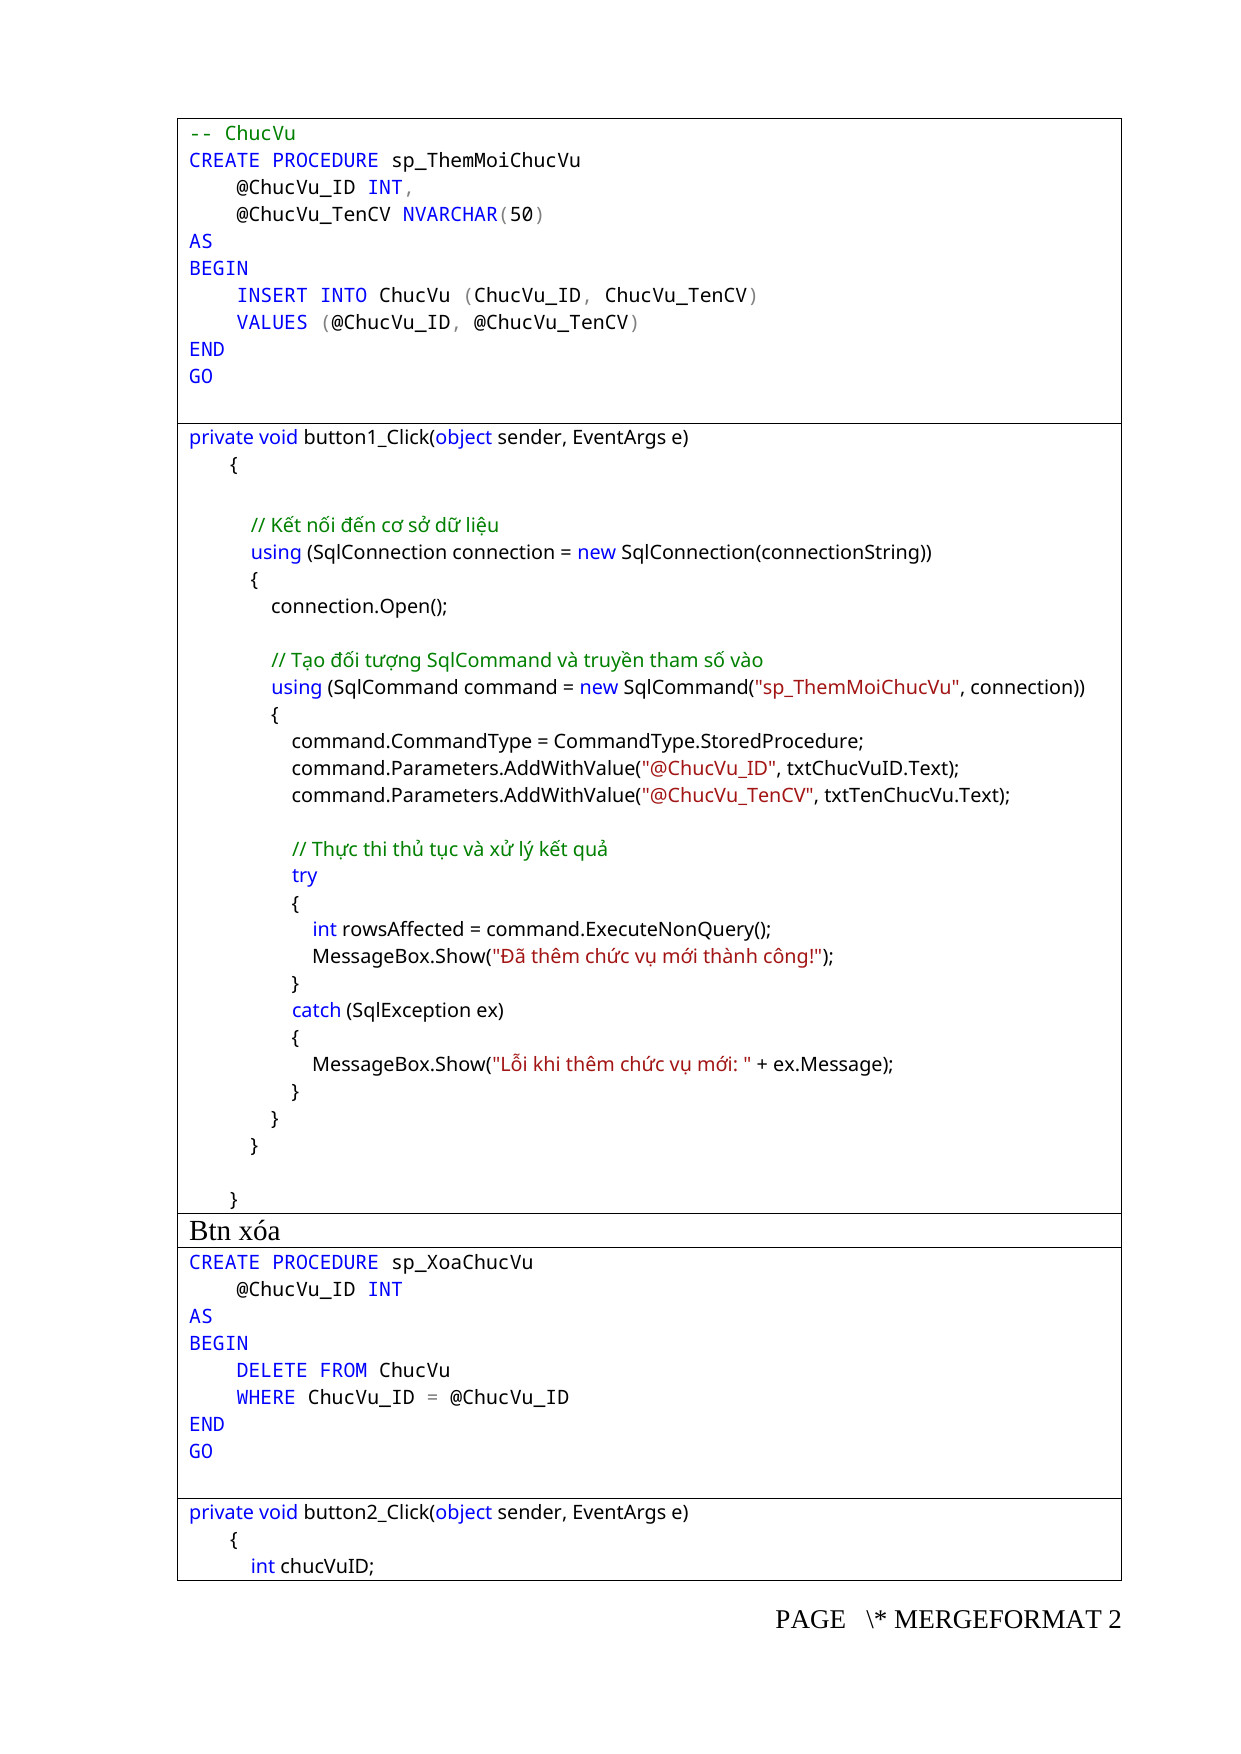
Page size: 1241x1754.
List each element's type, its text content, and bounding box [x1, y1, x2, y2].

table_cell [178, 1499, 1121, 1579]
table_cell CREATE PROCEDURE sp_XoaChucVu @ChucVu_ID INT AS BEGIN DELETE FROM ChucVu WHERE ChucVu_ID = @ChucVu_ID END GO [178, 1248, 1121, 1497]
table_cell private void button1_Click(object sender, EventArgs e) { // Kết nối đến cơ sở dữ liệu using (SqlConnection connection = new SqlConnection(connectionString)) { connection.Open(); // Tạo đối tượng SqlCommand và truyền tham số vào using (SqlCommand command = new SqlCommand("sp_ThemMoiChucVu", connection)) { command.CommandType = CommandType.StoredProcedure; command.Parameters.AddWithValue("@ChucVu_ID", txtChucVuID.Text); command.Parameters.AddWithValue("@ChucVu_TenCV", txtTenChucVu.Text); // Thực thi thủ tục và xử lý kết quả try { int rowsAffected = command.ExecuteNonQuery(); MessageBox.Show("Đã thêm chức vụ mới thành công!"); } catch (SqlException ex) { MessageBox.Show("Lỗi khi thêm chức vụ mới: " + ex.Message); } } } } [178, 424, 1121, 1212]
table_cell -- ChucVu CREATE PROCEDURE sp_ThemMoiChucVu @ChucVu_ID INT, @ChucVu_TenCV NVARCHAR(50) AS BEGIN INSERT INTO ChucVu (ChucVu_ID, ChucVu_TenCV) VALUES (@ChucVu_ID, @ChucVu_TenCV) END GO [178, 119, 1121, 422]
table_cell Btn xóa [178, 1214, 1121, 1247]
